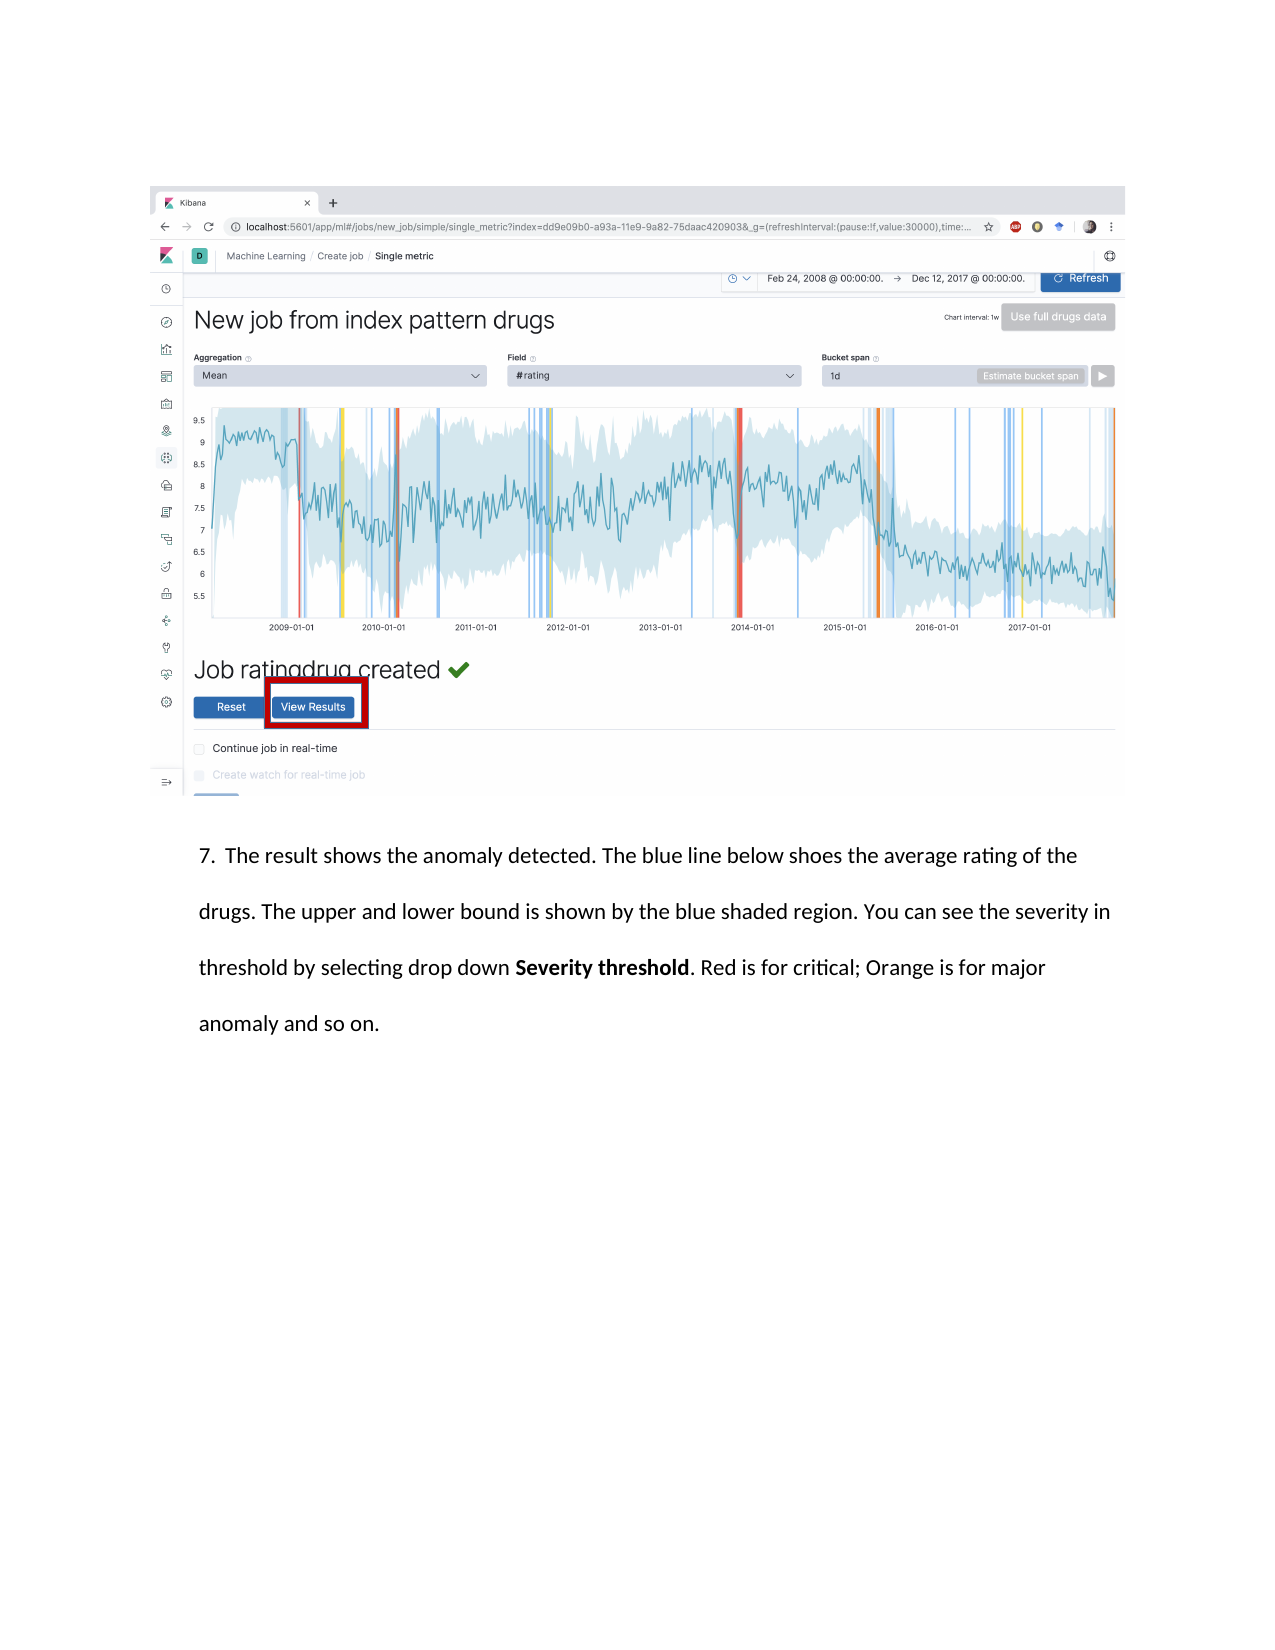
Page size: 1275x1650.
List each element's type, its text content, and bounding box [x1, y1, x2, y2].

list The result shows the anomaly detected. The blue line below shoes the average rating of the drugs. The upper and lower bound is shown by the blue shaded region. You can see the severity in threshold by selecting drop down Severity threshold. Red is for critical; Orange is for major anomaly and so on. [198, 841, 1118, 1037]
picture [150, 186, 1125, 796]
